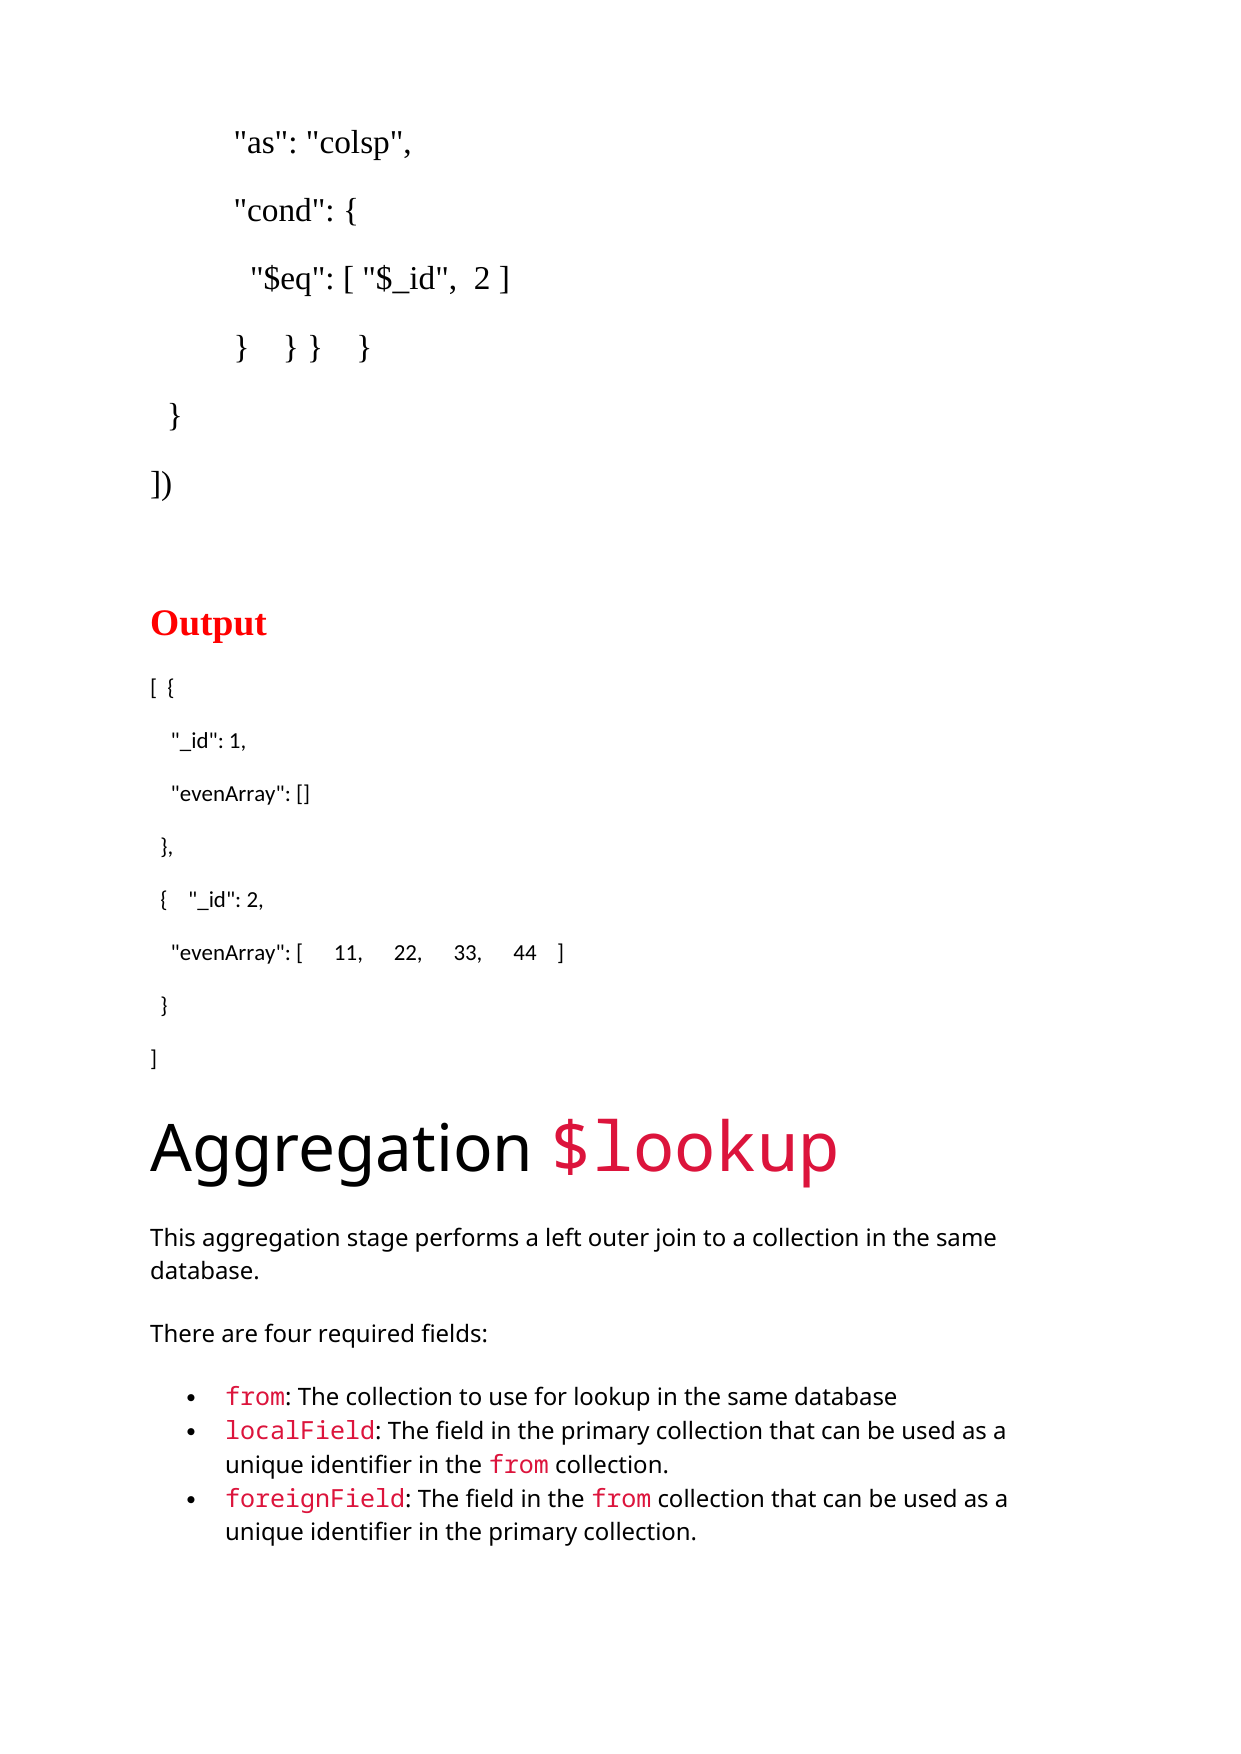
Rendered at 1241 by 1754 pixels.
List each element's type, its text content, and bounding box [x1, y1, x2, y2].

text "_id": 1, [150, 726, 1090, 754]
text Output [150, 600, 1090, 643]
text There are four required fields: [150, 1316, 1090, 1349]
text "$eq": [ "$_id", 2 ] [150, 258, 1090, 297]
subtitle Aggregation $lookup [150, 1097, 1090, 1191]
text This aggregation stage performs a left outer join to a collection in the same database. [150, 1221, 1090, 1286]
text } } } } [150, 327, 1090, 365]
text ]) [150, 463, 1090, 502]
list foreignField: The field in the from collection that can be used as a unique identifier in the primary collection. [187, 1481, 1090, 1548]
text } [150, 991, 1090, 1019]
text { "_id": 2, [150, 885, 1090, 913]
text "evenArray": [] [150, 779, 1090, 807]
text "as": "colsp", [150, 122, 1090, 160]
text }, [150, 832, 1090, 860]
text ] [150, 1044, 1090, 1072]
text "evenArray": [ 11, 22, 33, 44 ] [150, 938, 1090, 966]
list from: The collection to use for lookup in the same database [187, 1379, 1090, 1413]
text [ { [150, 673, 1090, 701]
list localField: The field in the primary collection that can be used as a unique identifier in the from collection. [187, 1413, 1090, 1481]
text "cond": { [150, 190, 1090, 228]
text } [150, 395, 1090, 433]
